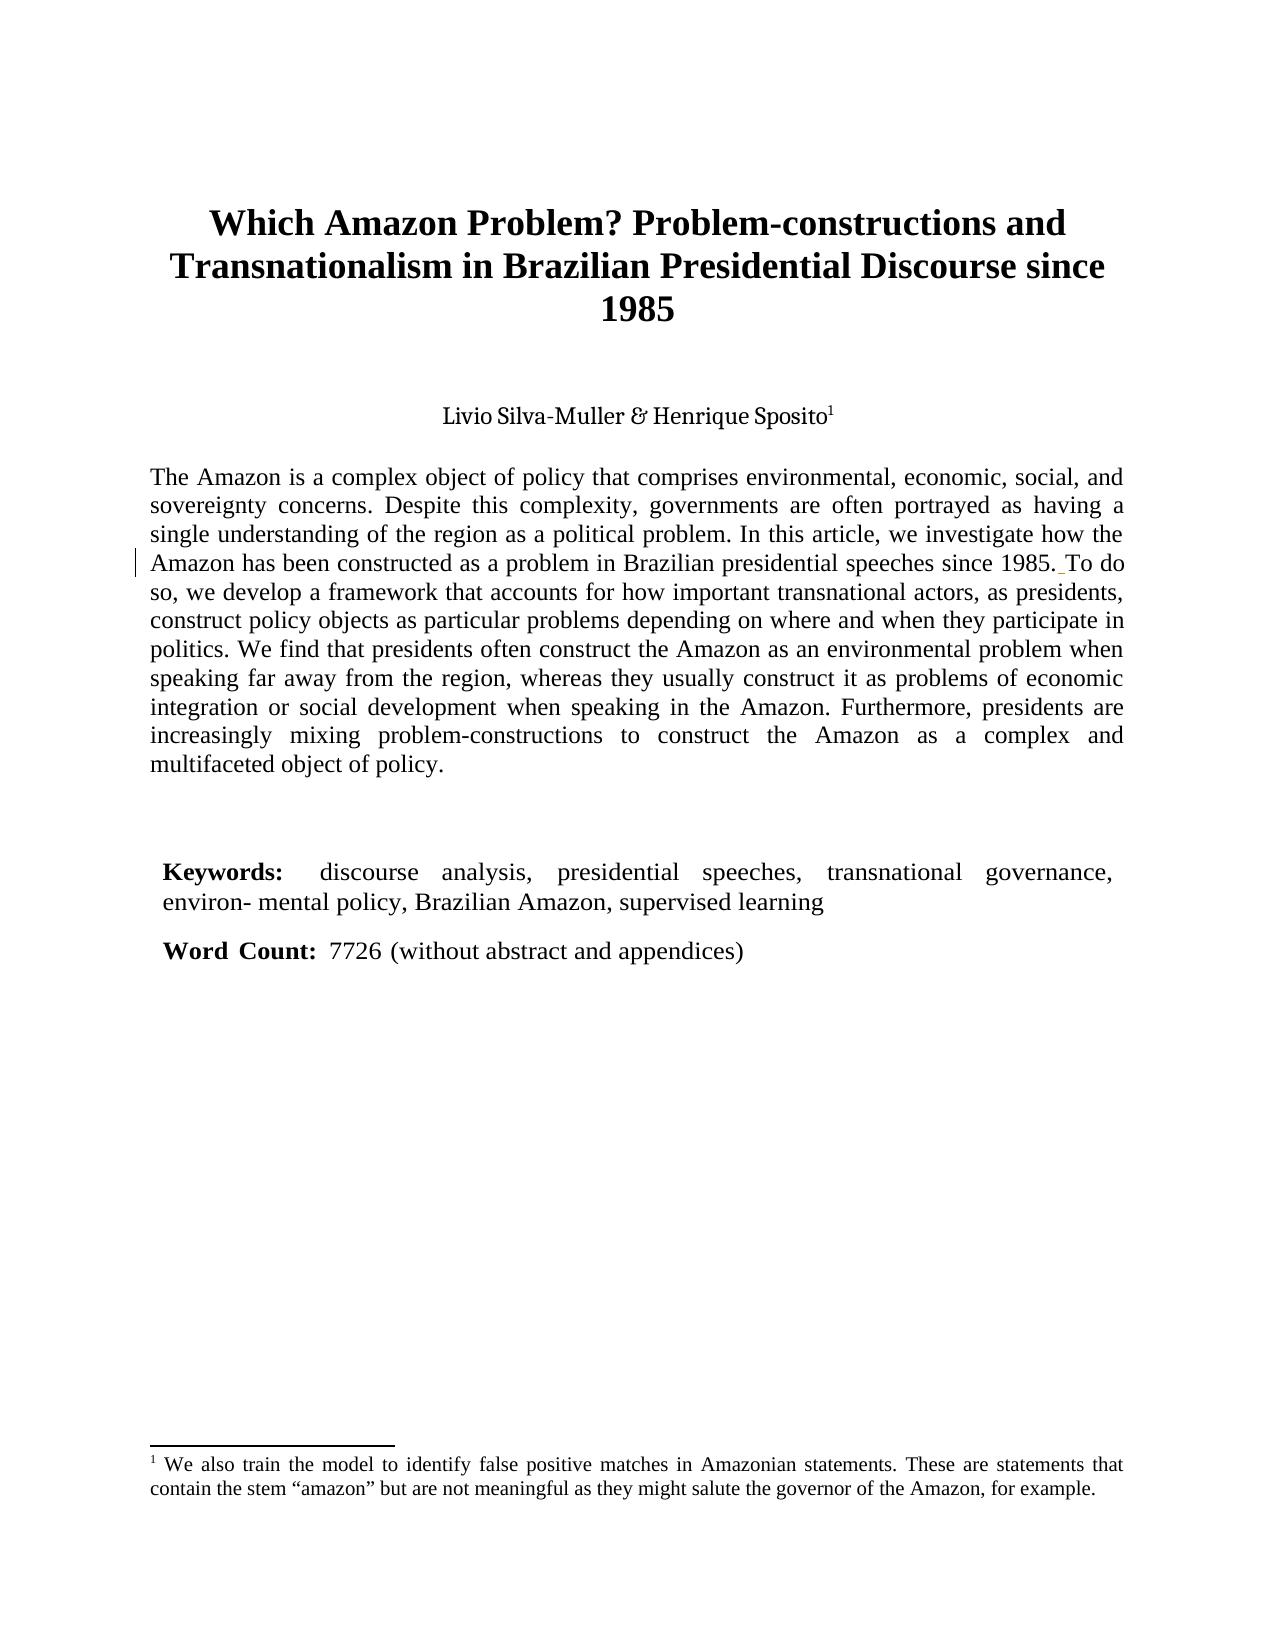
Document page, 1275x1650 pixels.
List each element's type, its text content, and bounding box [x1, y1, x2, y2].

text The Amazon is a complex object of policy that comprises environmental, economic, social, and sovereignty concerns. Despite this complexity, governments are often portrayed as having a single understanding of the region as a political problem. In this article, we investigate how the Amazon has been constructed as a problem in Brazilian presidential speeches since 1985.To do so, we develop a framework that accounts for how important transnational actors, as presidents, construct policy objects as particular problems depending on where and when they participate in politics. We find that presidents often construct the Amazon as an environmental problem when speaking far away from the region, whereas they usually construct it as problems of economic integration or social development when speaking in the Amazon. Furthermore, presidents are increasingly mixing problem-constructions to construct the Amazon as a complex and multifaceted object of policy. [150, 462, 1125, 778]
text Keywords: discourse analysis, presidential speeches, transnational governance, environ- mental policy, Brazilian Amazon, supervised learning [162, 857, 1113, 916]
text Livio Silva-Muller & Henrique Sposito [150, 402, 1125, 431]
title Which Amazon Problem? Problem-constructions and Transnationalism in Brazilian Presidential Discourse since 1985 [150, 200, 1125, 329]
text Word Count: 7726 (without abstract and appendices) [162, 936, 1125, 964]
